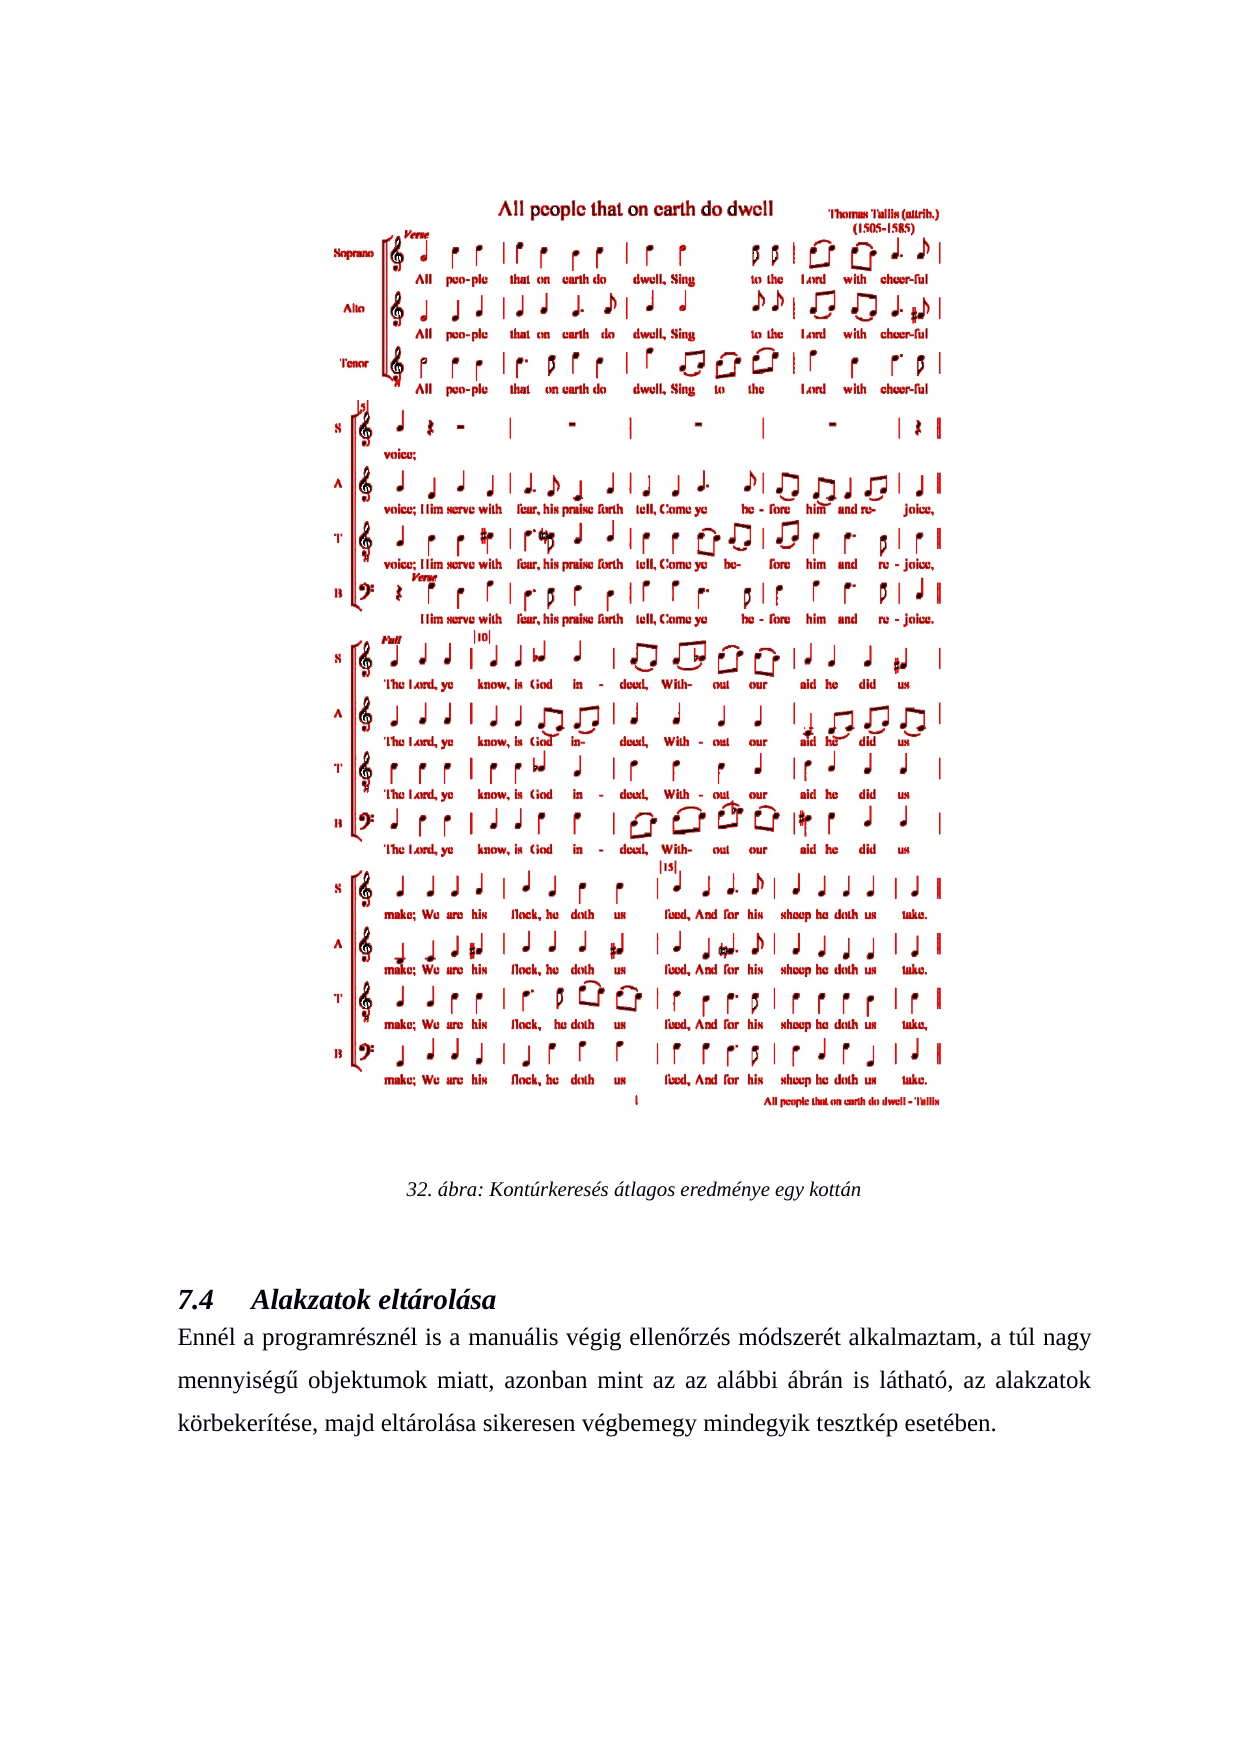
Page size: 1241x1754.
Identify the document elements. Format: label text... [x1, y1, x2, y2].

text Ennél a programrésznél is a manuális végig ellenőrzés módszerét alkalmaztam, a túl nagy mennyiségű objektumok miatt, azonban mint az az alábbi ábrán is látható, az alakzatok körbekerítése, majd eltárolása sikeresen végbemegy mindegyik tesztkép esetében. [177, 1322, 1092, 1437]
subtitle Alakzatok eltárolása [177, 1282, 1092, 1316]
text 32. ábra: Kontúrkeresés átlagos eredménye egy kottán [177, 1177, 1092, 1201]
picture [280, 147, 990, 1151]
